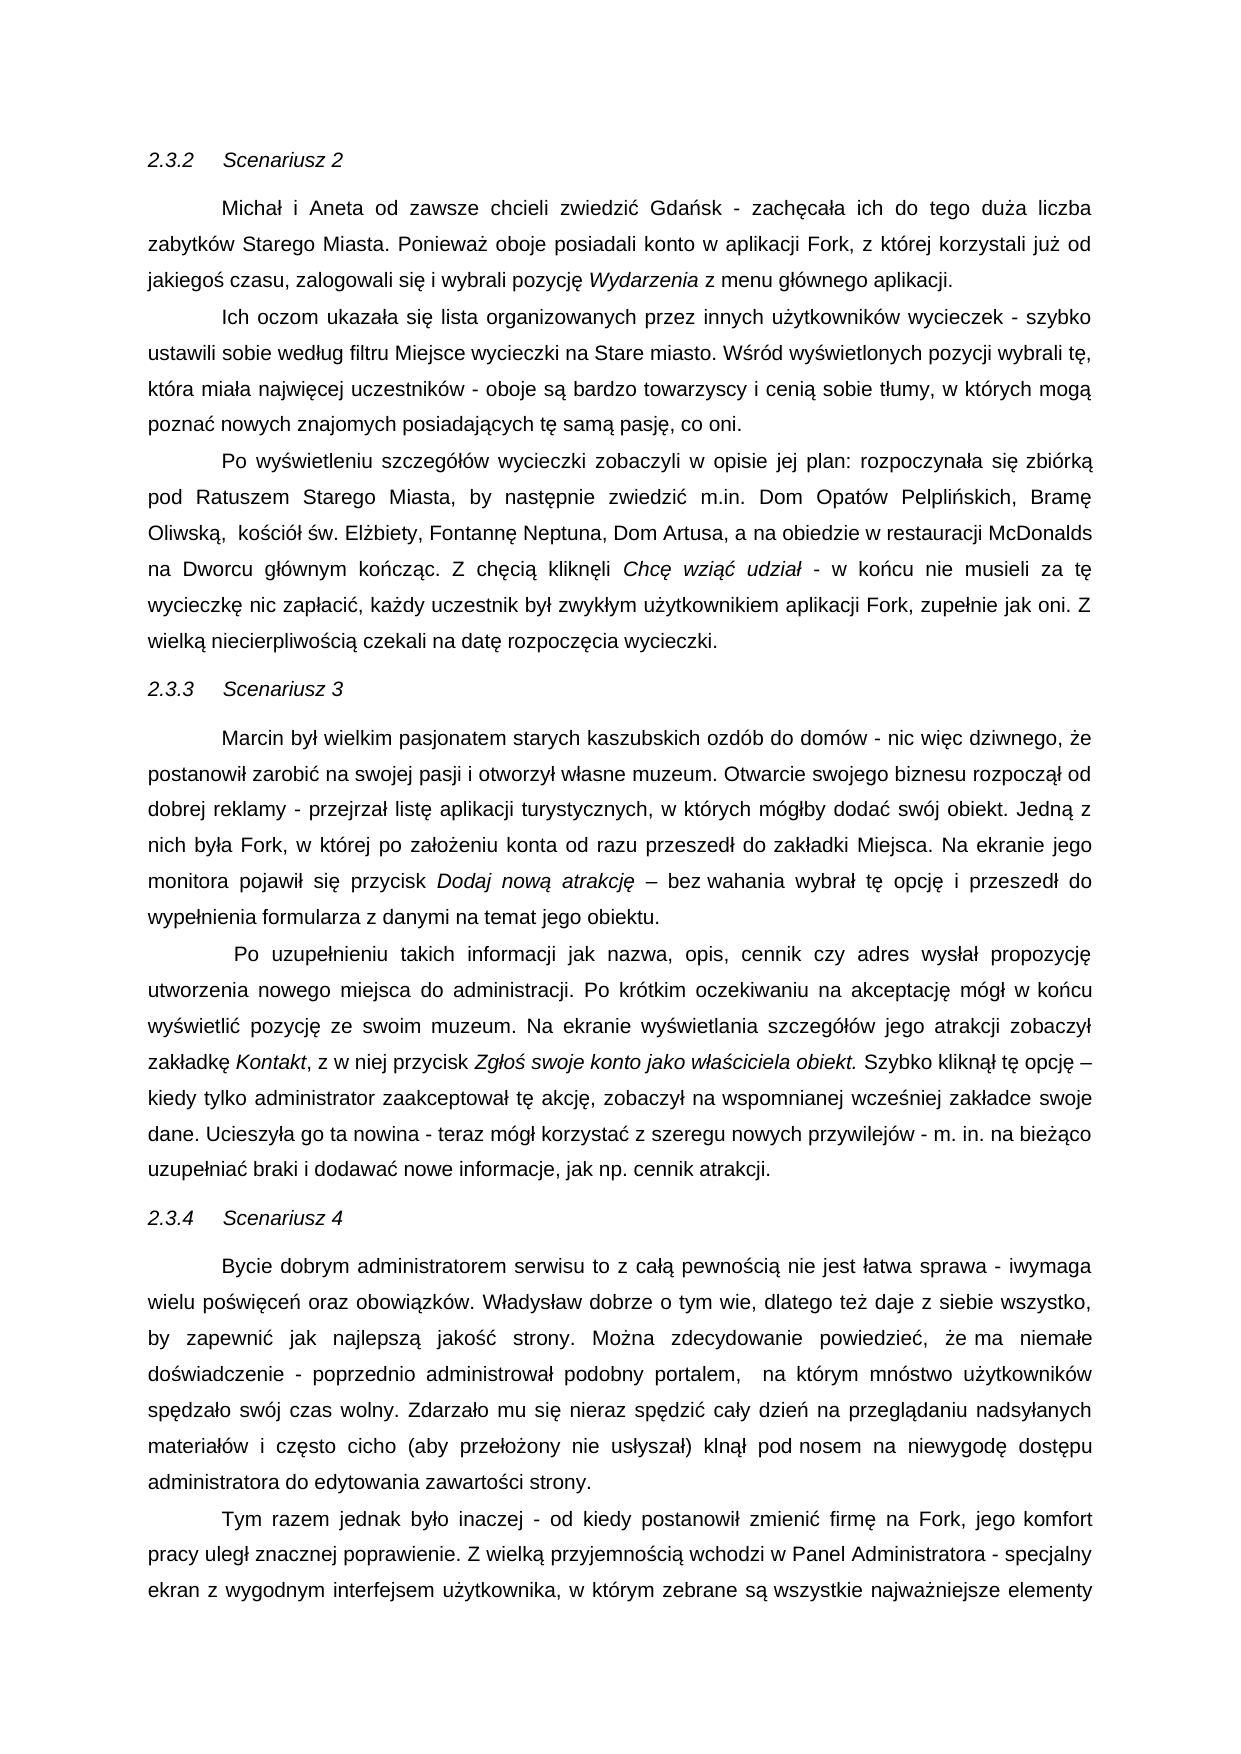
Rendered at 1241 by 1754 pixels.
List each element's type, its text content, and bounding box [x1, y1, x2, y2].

text Po uzupełnieniu takich informacji jak nazwa, opis, cennik czy adres wysłał propozycję utworzenia nowego miejsca do administracji. Po krótkim oczekiwaniu na akceptację mógł w końcu wyświetlić pozycję ze swoim muzeum. Na ekranie wyświetlania szczegółów jego atrakcji zobaczył zakładkę Kontakt, z w niej przycisk Zgłoś swoje konto jako właściciela obiekt. Szybko kliknął tę opcję – kiedy tylko administrator zaakceptował tę akcję, zobaczył na wspomnianej wcześniej zakładce swoje dane. Ucieszyła go ta nowina - teraz mógł korzystać z szeregu nowych przywilejów - m. in. na bieżąco uzupełniać braki i dodawać nowe informacje, jak np. cennik atrakcji. [148, 942, 1093, 1181]
text Marcin był wielkim pasjonatem starych kaszubskich ozdób do domów - nic więc dziwnego, że postanowił zarobić na swojej pasji i otworzył własne muzeum. Otwarcie swojego biznesu rozpoczął od dobrej reklamy - przejrzał listę aplikacji turystycznych, w których mógłby dodać swój obiekt. Jedną z nich była Fork, w której po założeniu konta od razu przeszedł do zakładki Miejsca. Na ekranie jego monitora pojawił się przycisk Dodaj nową atrakcję – bez wahania wybrał tę opcję i przeszedł do wypełnienia formularza z danymi na temat jego obiektu. [148, 725, 1093, 929]
subtitle Scenariusz 3 [148, 677, 1093, 701]
text Bycie dobrym administratorem serwisu to z całą pewnością nie jest łatwa sprawa - iwymaga wielu poświęceń oraz obowiązków. Władysław dobrze o tym wie, dlatego też daje z siebie wszystko, by zapewnić jak najlepszą jakość strony. Można zdecydowanie powiedzieć, że ma niemałe doświadczenie - poprzednio administrował podobny portalem, na którym mnóstwo użytkowników spędzało swój czas wolny. Zdarzało mu się nieraz spędzić cały dzień na przeglądaniu nadsyłanych materiałów i często cicho (aby przełożony nie usłyszał) klnął pod nosem na niewygodę dostępu administratora do edytowania zawartości strony. [148, 1254, 1093, 1494]
text Michał i Aneta od zawsze chcieli zwiedzić Gdańsk - zachęcała ich do tego duża liczba zabytków Starego Miasta. Ponieważ oboje posiadali konto w aplikacji Fork, z której korzystali już od jakiegoś czasu, zalogowali się i wybrali pozycję Wydarzenia z menu głównego aplikacji. [148, 196, 1093, 292]
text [148, 1506, 1093, 1602]
text Po wyświetleniu szczegółów wycieczki zobaczyli w opisie jej plan: rozpoczynała się zbiórką pod Ratuszem Starego Miasta, by następnie zwiedzić m.in. Dom Opatów Pelplińskich, Bramę Oliwską, kościół św. Elżbiety, Fontannę Neptuna, Dom Artusa, a na obiedzie w restauracji McDonalds na Dworcu głównym kończąc. Z chęcią kliknęli Chcę wziąć udział - w końcu nie musieli za tę wycieczkę nic zapłacić, każdy uczestnik był zwykłym użytkownikiem aplikacji Fork, zupełnie jak oni. Z wielką niecierpliwością czekali na datę rozpoczęcia wycieczki. [148, 449, 1093, 652]
text Ich oczom ukazała się lista organizowanych przez innych użytkowników wycieczek - szybko ustawili sobie według filtru Miejsce wycieczki na Stare miasto. Wśród wyświetlonych pozycji wybrali tę, która miała najwięcej uczestników - oboje są bardzo towarzyscy i cenią sobie tłumy, w których mogą poznać nowych znajomych posiadających tę samą pasję, co oni. [148, 304, 1093, 436]
subtitle Scenariusz 2 [148, 148, 1093, 172]
subtitle Scenariusz 4 [148, 1206, 1093, 1230]
